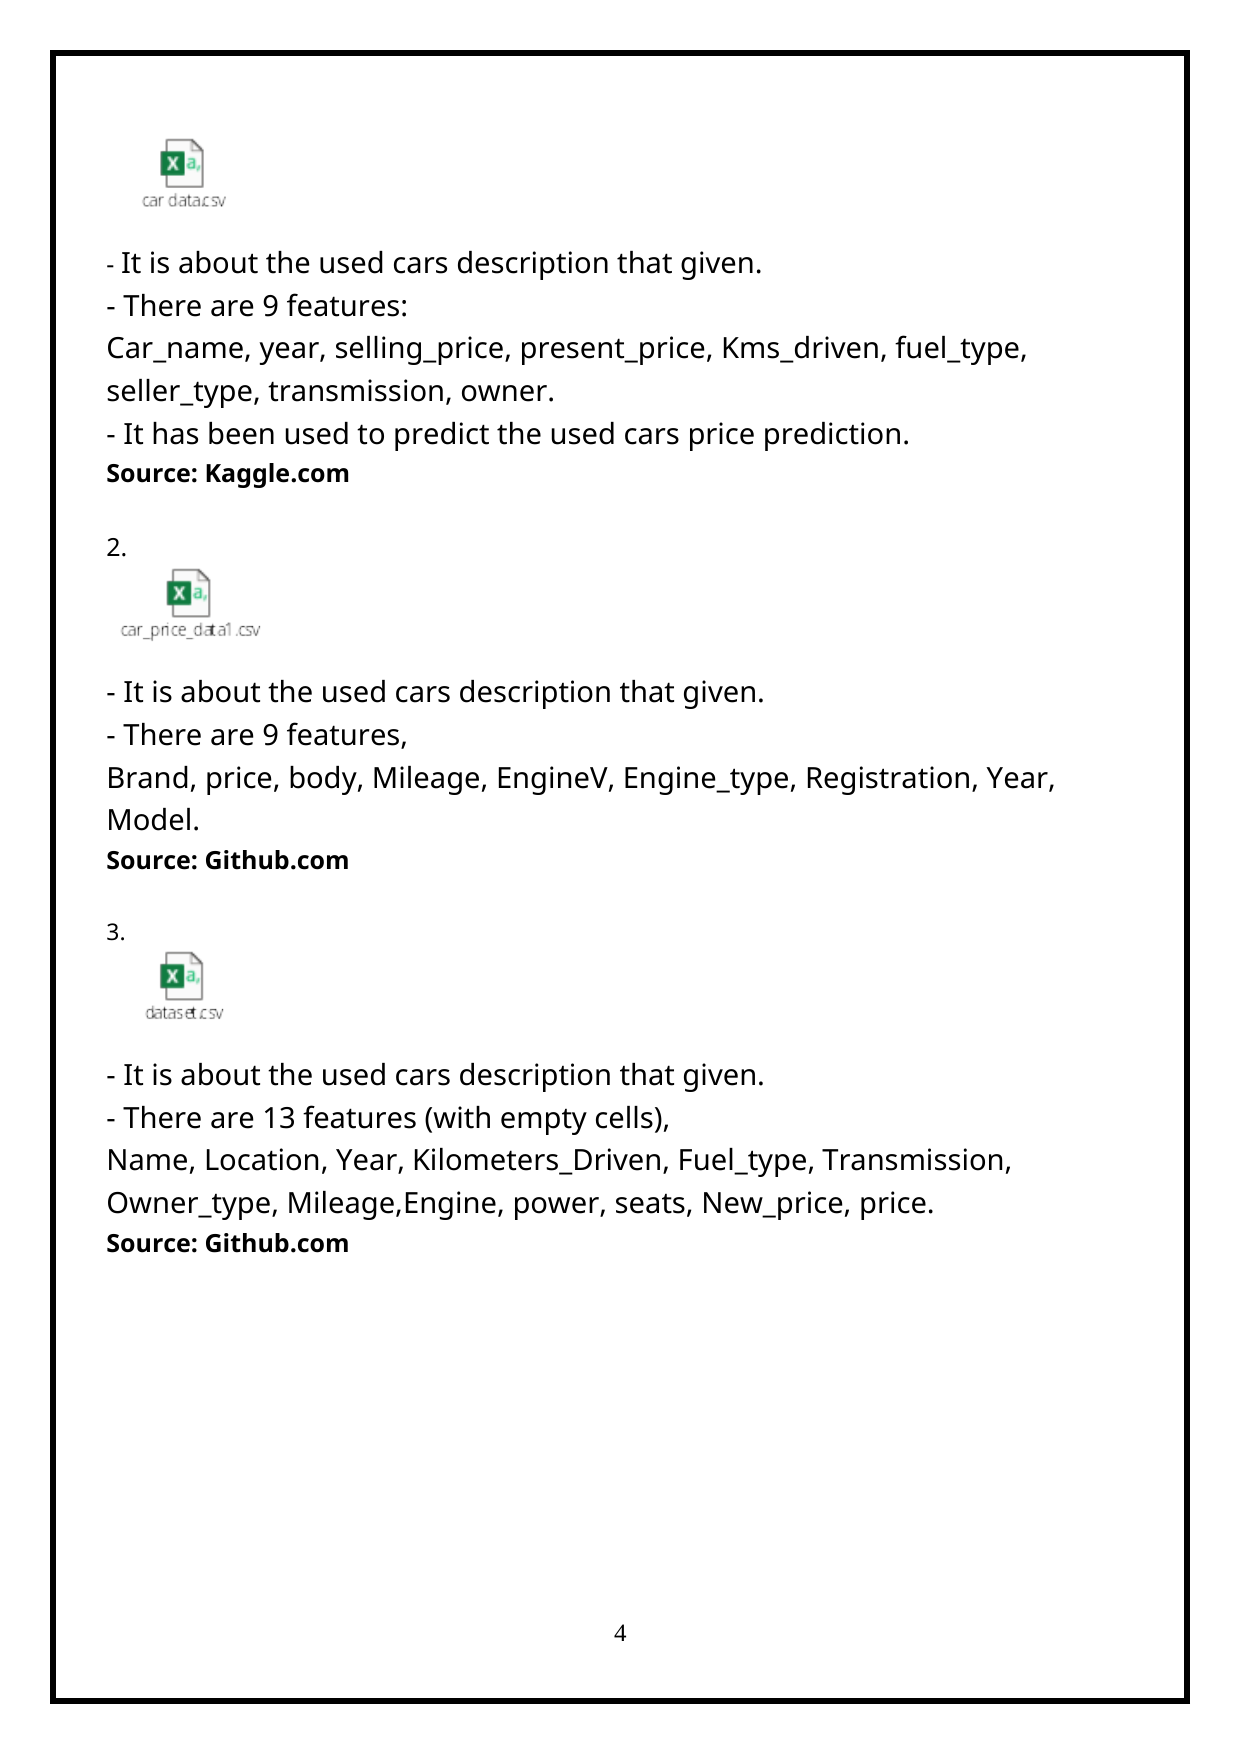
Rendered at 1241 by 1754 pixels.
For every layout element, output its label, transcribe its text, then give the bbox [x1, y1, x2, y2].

text - It is about the used cars description that given. [106, 1054, 1131, 1094]
text Source: Github.com [106, 842, 1131, 877]
text Name, Location, Year, Kilometers_Driven, Fuel_type, Transmission, Owner_type, Mileage,Engine, power, seats, New_price, price. [106, 1140, 1131, 1222]
text Brand, price, body, Mileage, EngineV, Engine_type, Registration, Year, Model. [106, 757, 1131, 839]
text Source: Github.com [106, 1225, 1131, 1259]
text - It is about the used cars description that given. [106, 242, 1131, 282]
text 2. [106, 530, 1131, 564]
text - There are 13 features (with empty cells), [106, 1097, 1131, 1137]
text 3. [106, 916, 1131, 947]
text - It is about the used cars description that given. [106, 671, 1131, 711]
text - There are 9 features, [106, 714, 1131, 754]
text - It has been used to predict the used cars price prediction. [106, 413, 1131, 453]
text - There are 9 features: [106, 285, 1131, 324]
text Car_name, year, selling_price, present_price, Kms_driven, fuel_type, seller_type, transmission, owner. [106, 328, 1131, 410]
text Source: Kaggle.com [106, 456, 1131, 490]
